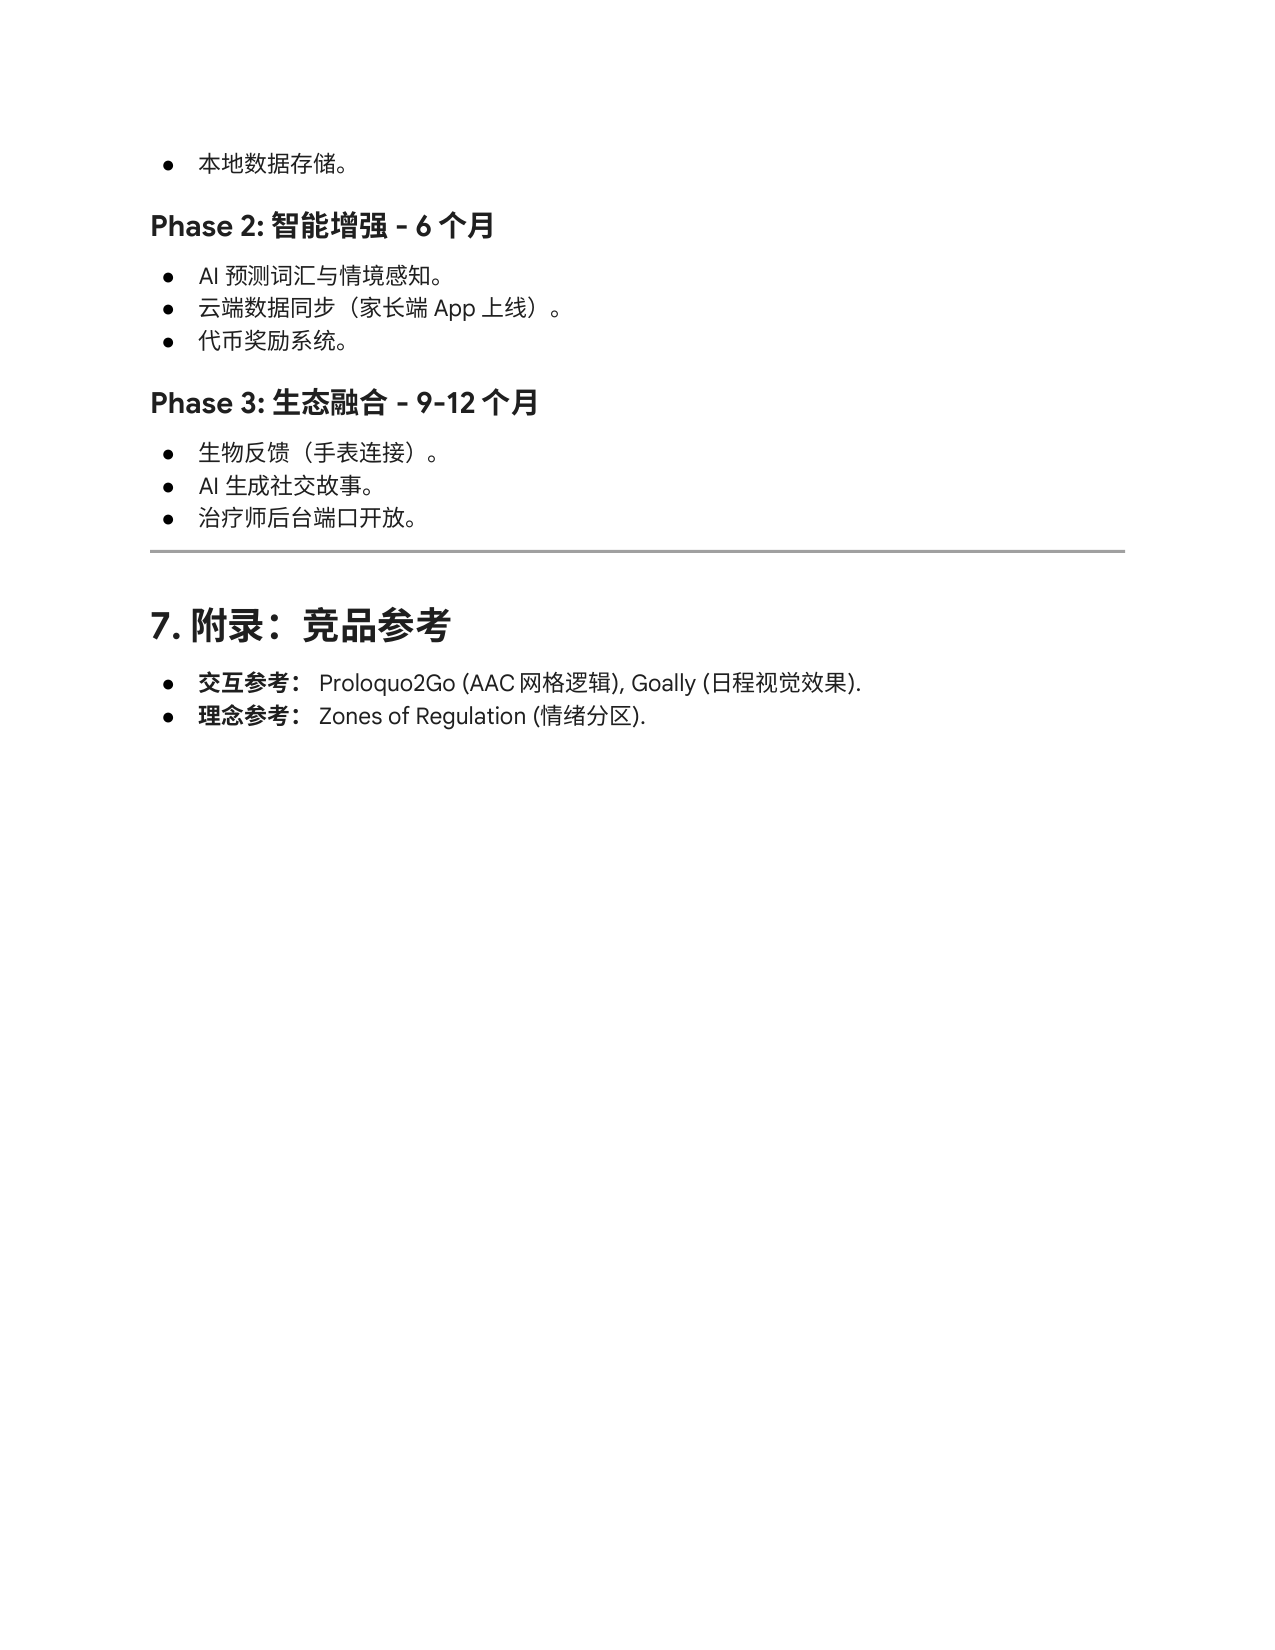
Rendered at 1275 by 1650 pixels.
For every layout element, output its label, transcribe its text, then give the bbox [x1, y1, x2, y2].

list 云端数据同步（家长端 App 上线）。 [161, 294, 1125, 323]
list 交互参考： Proloquo2Go (AAC网格逻辑), Goally (日程视觉效果). [161, 669, 1125, 698]
list 本地数据存储。 [161, 150, 1125, 179]
list AI 预测词汇与情境感知。 [161, 262, 1125, 291]
list 治疗师后台端口开放。 [161, 504, 1125, 533]
subtitle Phase 2: 智能增强 - 6个月 [150, 208, 1125, 244]
list 生物反馈（手表连接）。 [161, 439, 1125, 468]
subtitle 7. 附录：竞品参考 [150, 553, 1125, 650]
list 代币奖励系统。 [161, 327, 1125, 356]
list AI 生成社交故事。 [161, 472, 1125, 501]
subtitle Phase 3: 生态融合 - 9-12个月 [150, 385, 1125, 422]
list 理念参考： Zones of Regulation (情绪分区). [161, 702, 1125, 731]
